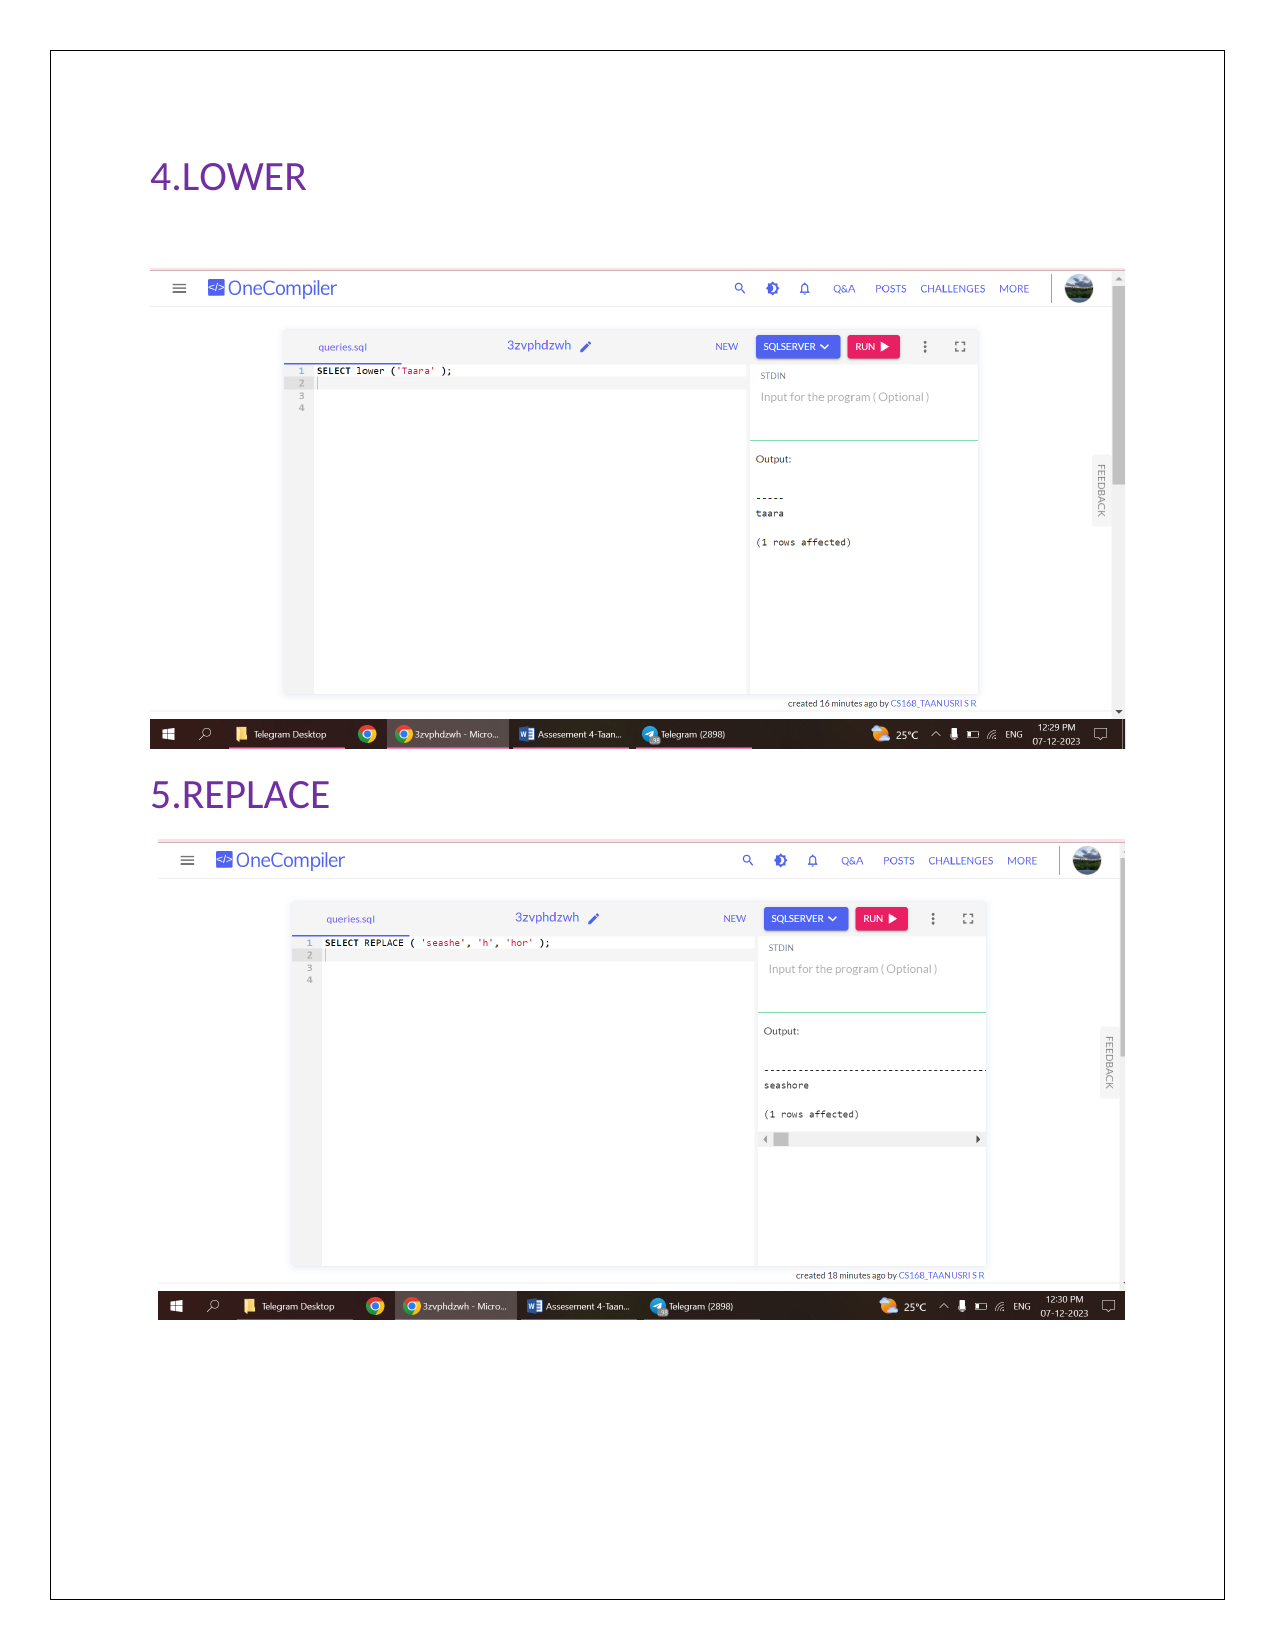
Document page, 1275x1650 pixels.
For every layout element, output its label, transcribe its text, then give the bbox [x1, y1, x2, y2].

text 4.LOWER [150, 150, 1125, 201]
picture [158, 839, 1125, 1320]
text 5.REPLACE [150, 768, 1125, 819]
picture [150, 268, 1125, 749]
